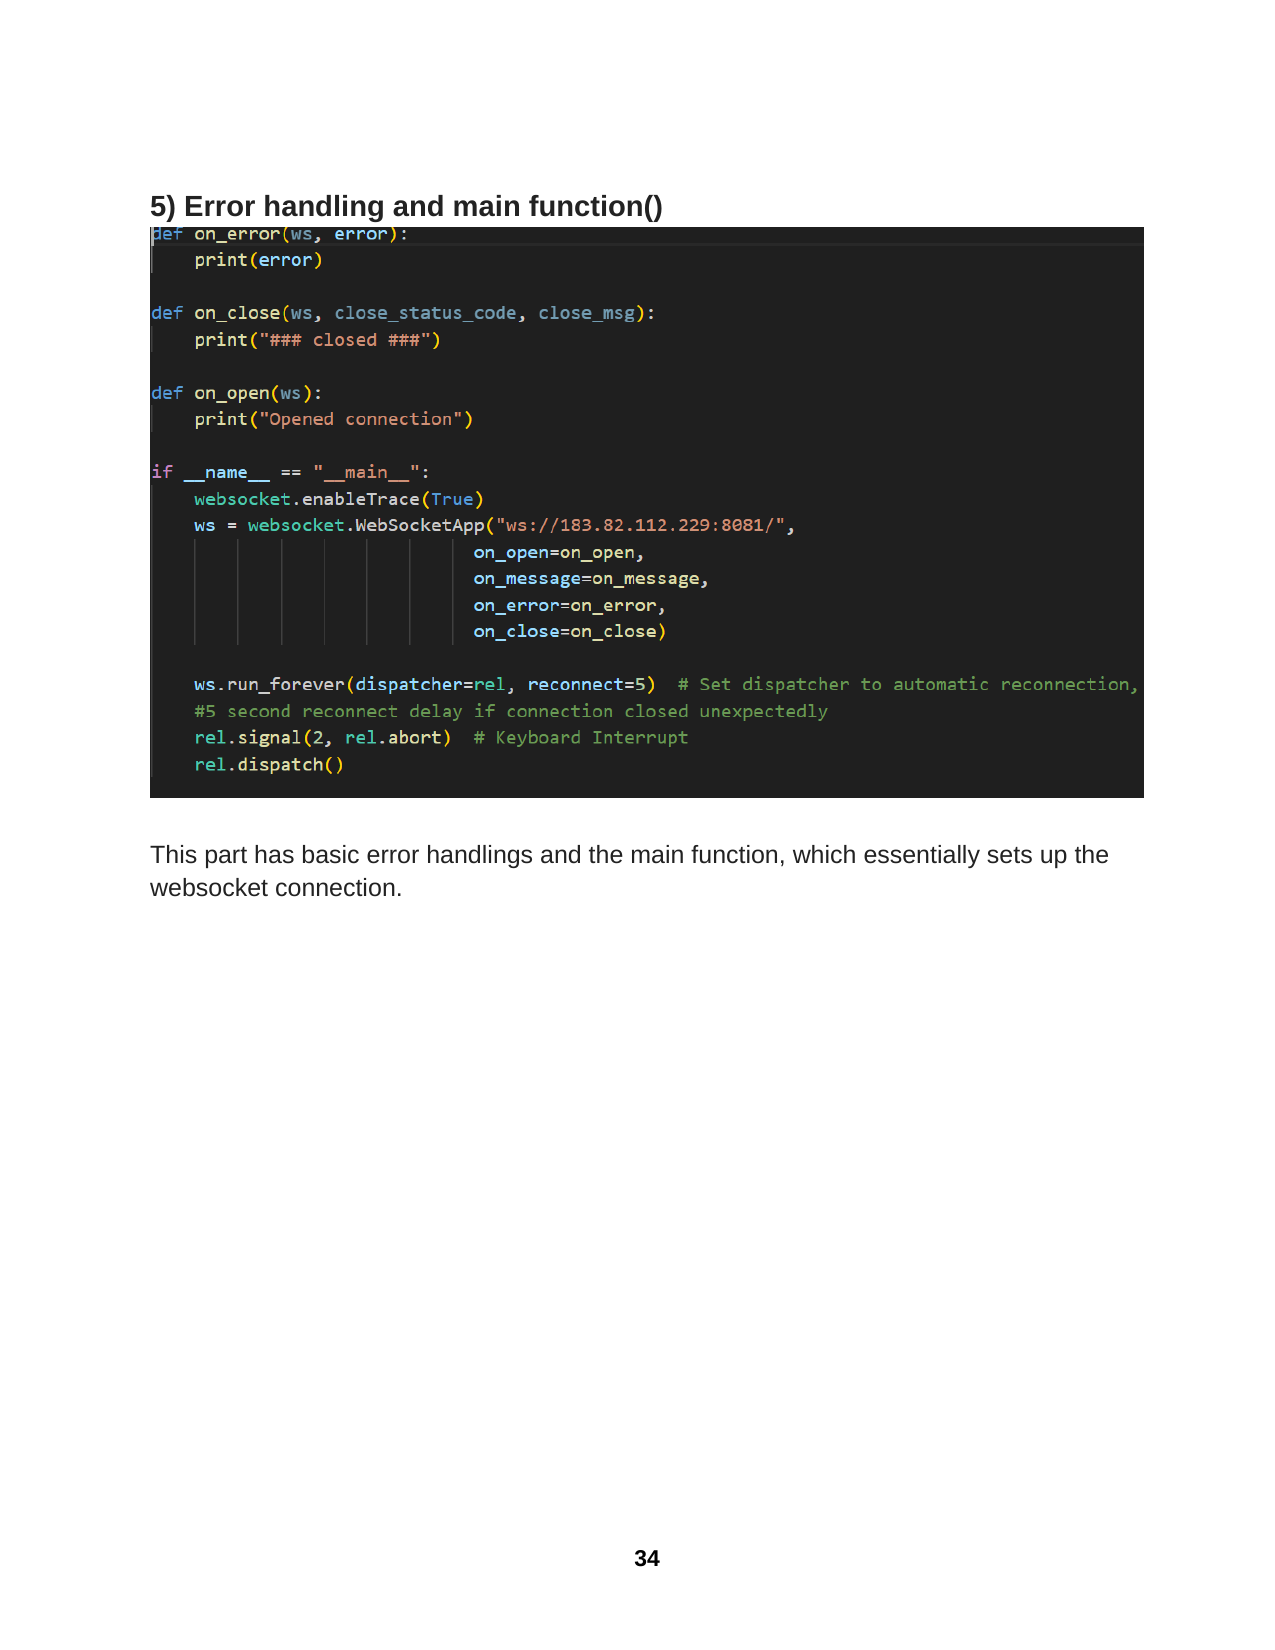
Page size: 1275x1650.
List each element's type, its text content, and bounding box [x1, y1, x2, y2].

text This part has basic error handlings and the main function, which essentially sets up the websocket connection. [150, 840, 1144, 902]
picture [150, 227, 1144, 798]
text 5) Error handling and main function() [150, 188, 1144, 222]
